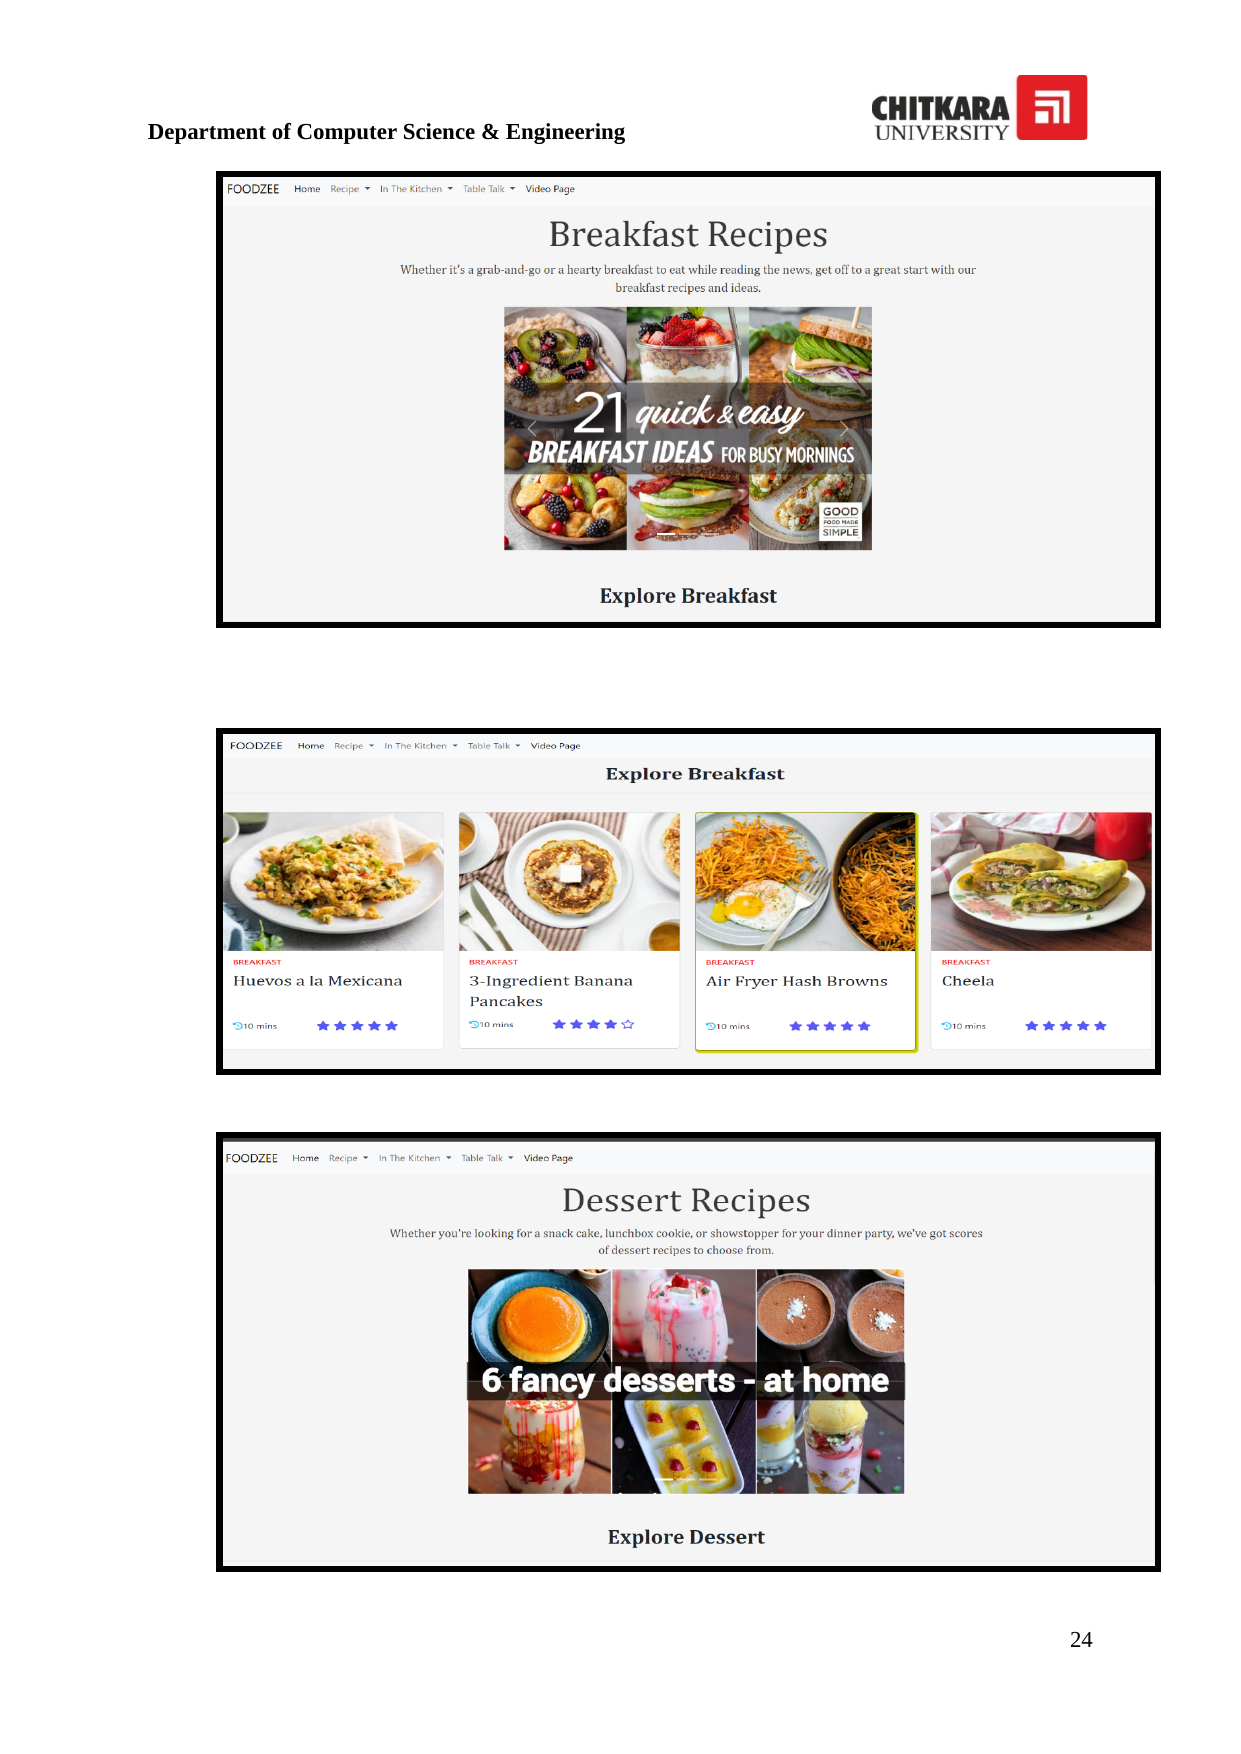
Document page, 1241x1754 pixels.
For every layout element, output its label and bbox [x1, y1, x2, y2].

picture [223, 1138, 1155, 1566]
picture [223, 734, 1155, 1069]
picture [872, 75, 1088, 140]
picture [223, 177, 1155, 622]
